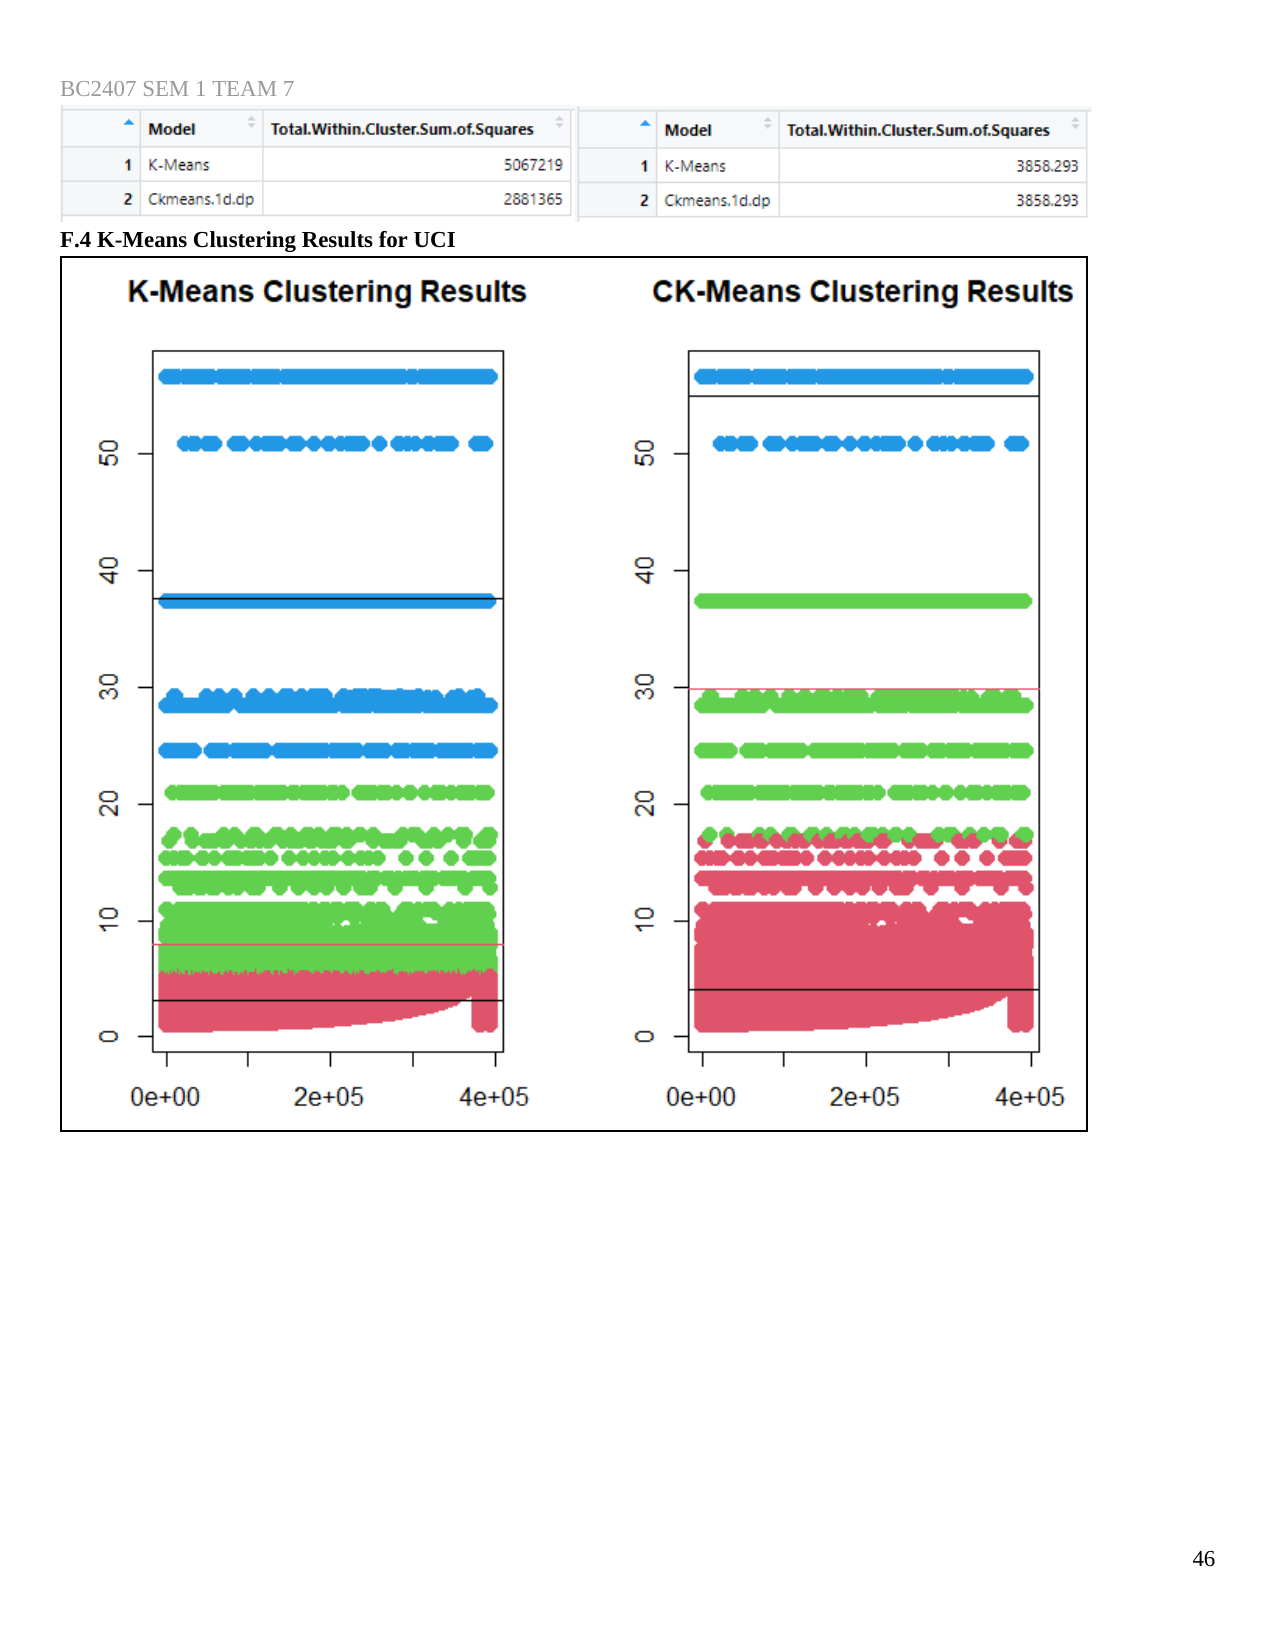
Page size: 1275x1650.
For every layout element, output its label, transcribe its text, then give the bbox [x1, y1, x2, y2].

text F.4 K-Means Clustering Results for UCI [60, 226, 1215, 252]
picture [62, 258, 1086, 1130]
picture [60, 105, 1092, 222]
